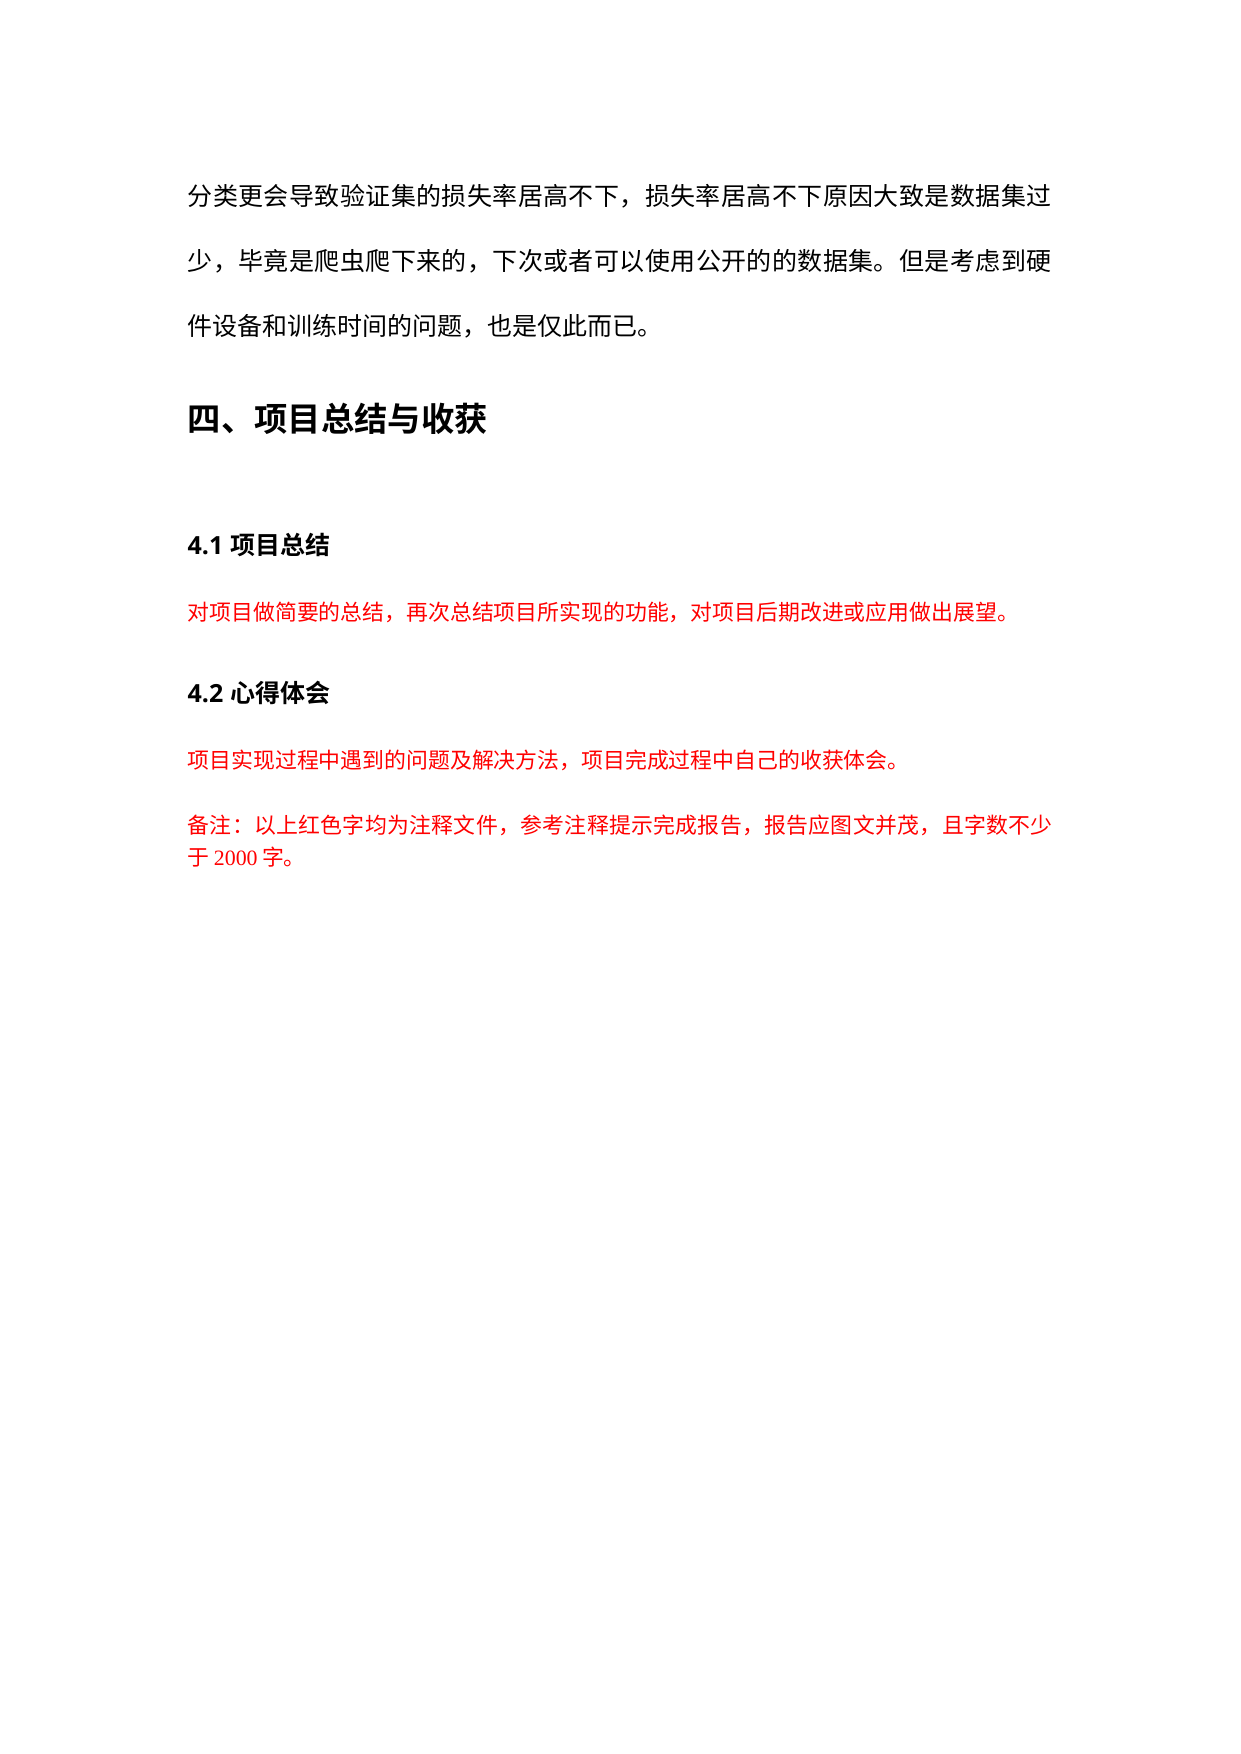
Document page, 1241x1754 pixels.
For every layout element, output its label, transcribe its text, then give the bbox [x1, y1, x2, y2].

text 对项目做简要的总结，再次总结项目所实现的功能，对项目后期改进或应用做出展望。 [187, 594, 1053, 627]
text 备注：以上红色字均为注释文件，参考注释提示完成报告，报告应图文并茂，且字数不少于2000字。 [187, 807, 1053, 872]
text 项目实现过程中遇到的问题及解决方法，项目完成过程中自己的收获体会。 [187, 742, 1053, 775]
subtitle 4.2 心得体会 [187, 659, 1053, 724]
subtitle 四、项目总结与收获 [187, 384, 1053, 449]
subtitle 4.1 项目总结 [187, 511, 1053, 576]
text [187, 162, 1053, 357]
